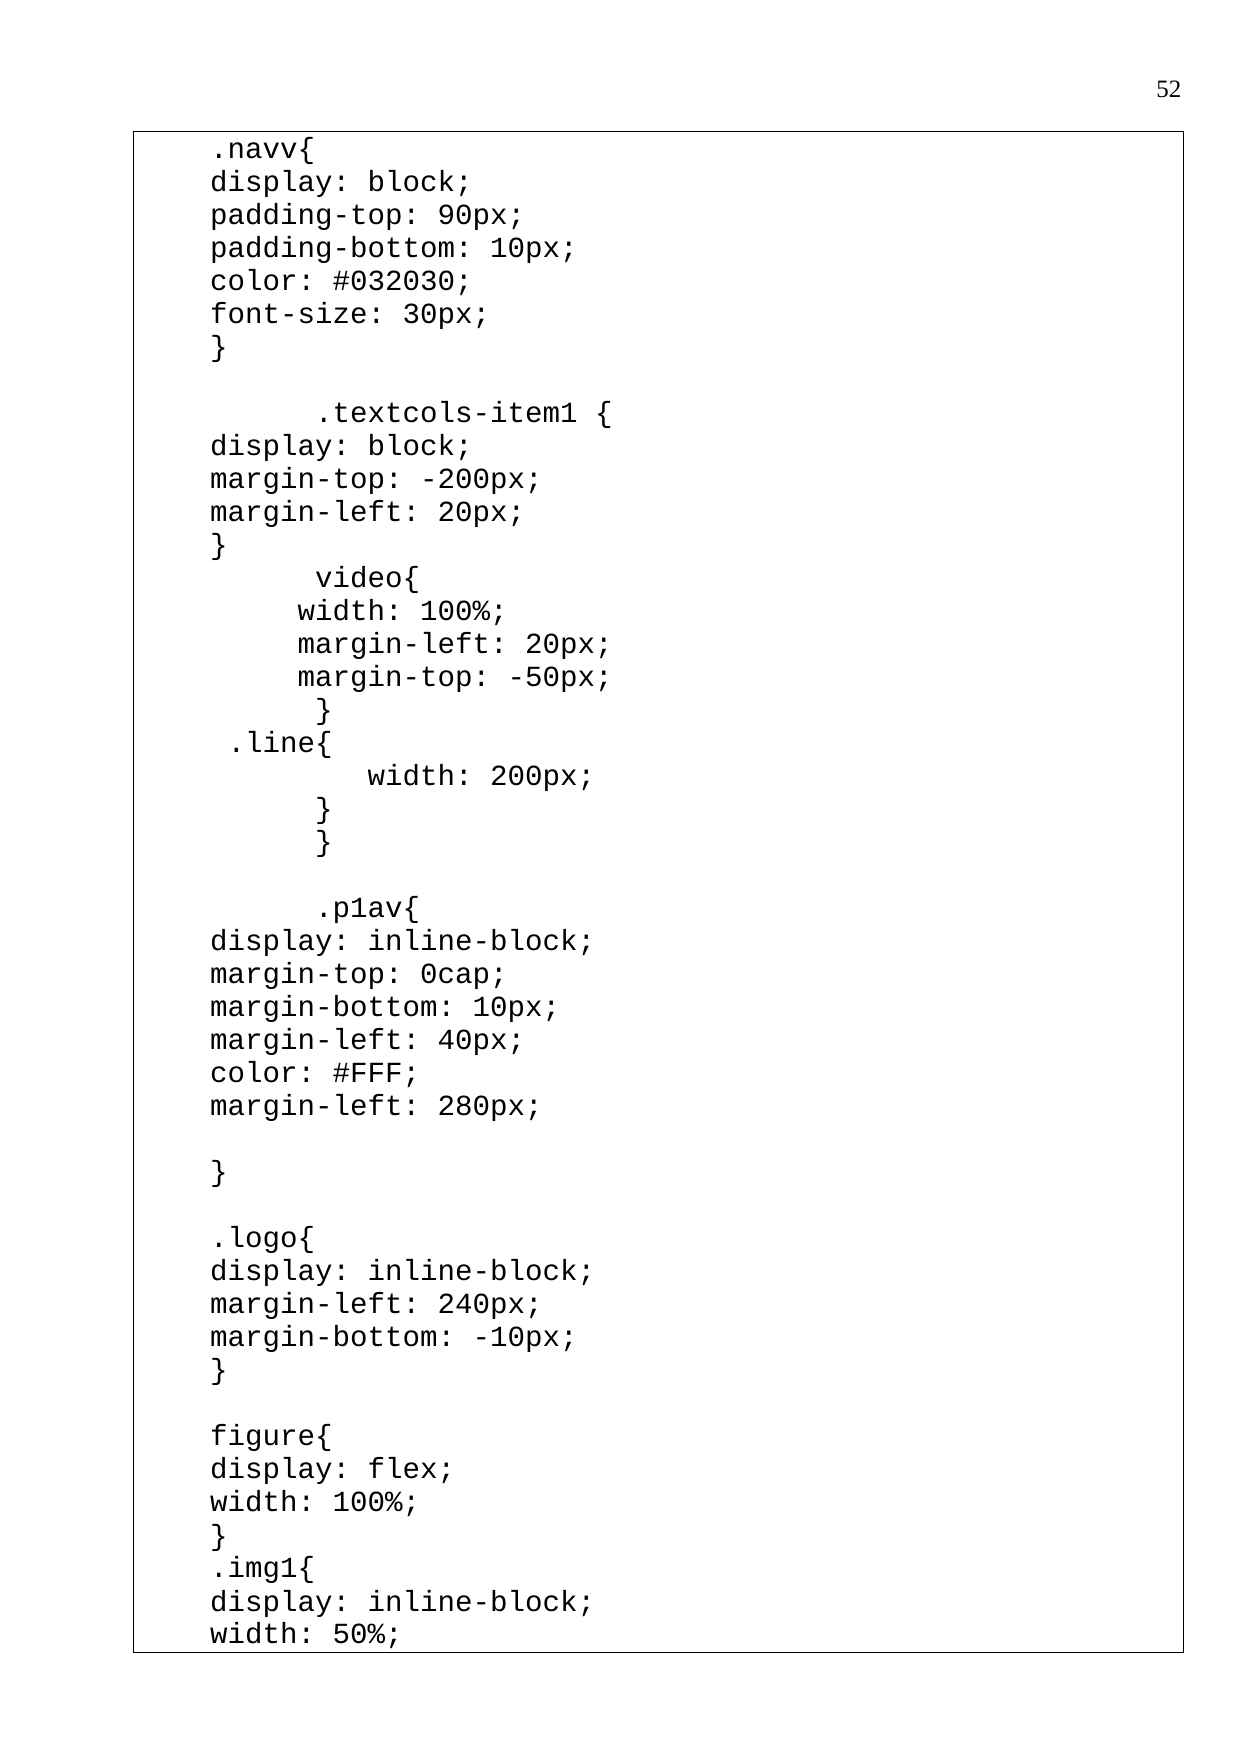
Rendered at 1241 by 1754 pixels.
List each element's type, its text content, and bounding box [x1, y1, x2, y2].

text } [136, 332, 1181, 365]
text padding-top: 90px; [136, 200, 1181, 233]
text display: inline-block; [136, 1587, 1181, 1620]
text } [136, 1157, 1181, 1190]
text .p1av{ [136, 893, 1181, 926]
text margin-top: 0cap; [136, 959, 1181, 992]
text } [136, 827, 1181, 860]
text } [136, 530, 1181, 563]
text .logo{ [136, 1223, 1181, 1256]
text video{ [136, 563, 1181, 596]
text margin-top: -200px; [136, 464, 1181, 497]
text padding-bottom: 10px; [136, 233, 1181, 266]
text width: 200px; [136, 761, 1181, 794]
text } [136, 794, 1181, 827]
text display: inline-block; [136, 926, 1181, 959]
text .navv{ [134, 132, 1183, 167]
text color: #FFF; [136, 1058, 1181, 1091]
text } [136, 1356, 1181, 1388]
text margin-top: -50px; [136, 662, 1181, 695]
text .line{ [136, 728, 1181, 761]
text color: #032030; [136, 266, 1181, 299]
text margin-bottom: -10px; [136, 1322, 1181, 1356]
text display: block; [136, 431, 1181, 464]
text margin-left: 20px; [136, 629, 1181, 662]
text figure{ [136, 1422, 1181, 1454]
text width: 50%; [136, 1620, 1181, 1652]
text .img1{ [136, 1554, 1181, 1587]
text width: 100%; [136, 1488, 1181, 1521]
text margin-left: 20px; [136, 497, 1181, 530]
text font-size: 30px; [136, 299, 1181, 332]
text margin-left: 280px; [136, 1091, 1181, 1124]
text display: block; [136, 167, 1181, 200]
text margin-bottom: 10px; [136, 992, 1181, 1025]
text display: flex; [136, 1454, 1181, 1488]
text .textcols-item1 { [136, 398, 1181, 431]
text display: inline-block; [136, 1256, 1181, 1289]
text width: 100%; [136, 596, 1181, 629]
text } [136, 1521, 1181, 1554]
text margin-left: 240px; [136, 1289, 1181, 1322]
text margin-left: 40px; [136, 1025, 1181, 1058]
text } [136, 695, 1181, 728]
